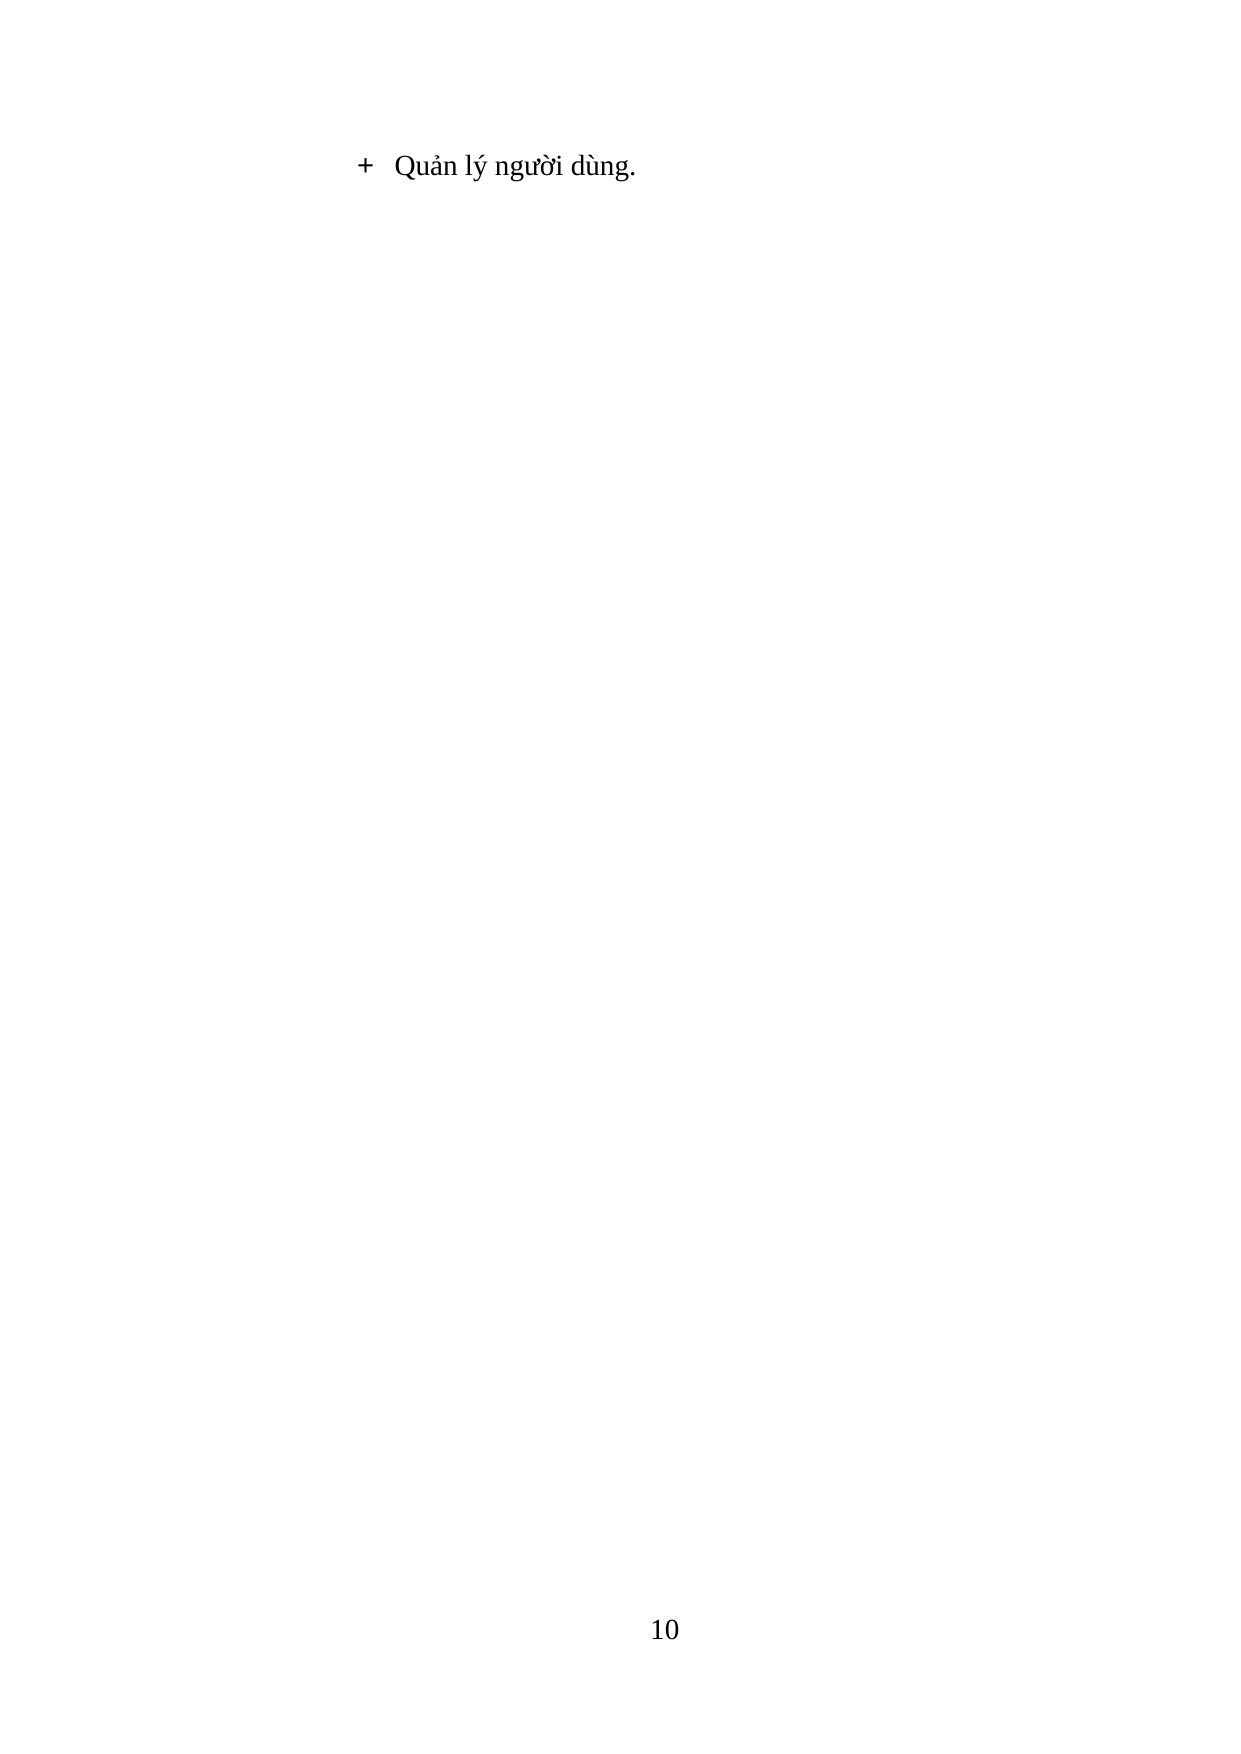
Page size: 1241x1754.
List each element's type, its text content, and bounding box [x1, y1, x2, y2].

list Quản lý người dùng. [357, 148, 1122, 181]
